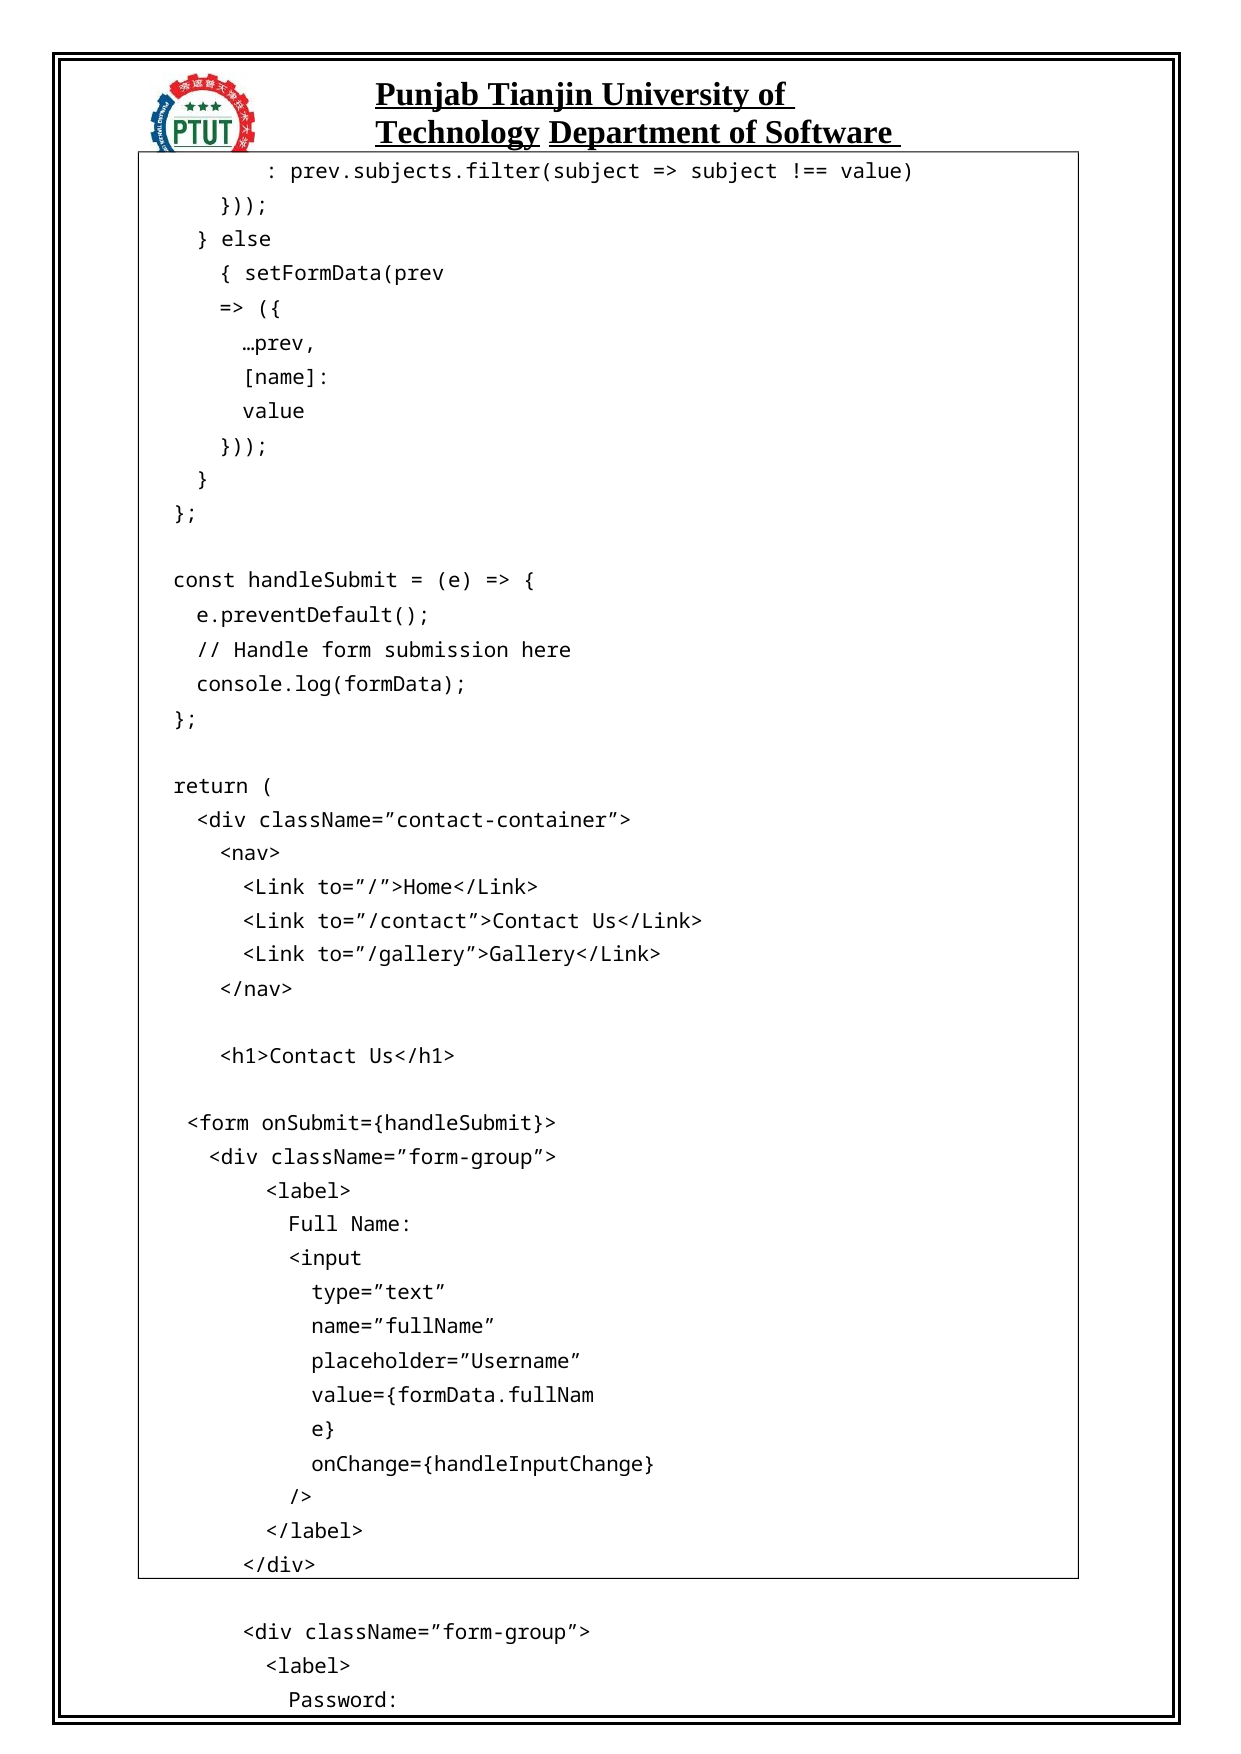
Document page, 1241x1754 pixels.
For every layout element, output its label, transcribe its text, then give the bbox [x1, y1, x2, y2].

text <form onSubmit={handleSubmit}> [133, 1108, 557, 1137]
text <Link to=”/contact”>Contact Us</Link> [242, 906, 1172, 934]
text <Link to=”/gallery”>Gallery</Link> [242, 939, 1172, 968]
text …prev, [name]: value [242, 328, 384, 425]
text </label> [265, 1516, 1172, 1544]
text } [196, 464, 1172, 493]
text }; [173, 704, 1172, 732]
text return ( [173, 771, 1172, 799]
text const handleSubmit = (e) => { e.preventDefault(); [173, 566, 639, 629]
text })); [219, 431, 1172, 459]
text <div className=”form-group”> [242, 1617, 1172, 1646]
text }; [173, 498, 1172, 526]
text <h1>Contact Us</h1> [219, 1041, 1172, 1069]
text /> [288, 1482, 1172, 1511]
text <div className=”contact-container”> [196, 805, 1172, 833]
text : prev.subjects.filter(subject => subject !== value) [265, 156, 1172, 184]
text </nav> [219, 974, 1172, 1002]
text // Handle form submission here console.log(formData); [196, 635, 639, 698]
text <label> Password: [265, 1651, 408, 1714]
text })); [219, 190, 1172, 218]
text <Link to=”/”>Home</Link> [242, 872, 1172, 901]
text type=”text” name=”fullName” placeholder=”Username” value={formData.fullName} [311, 1277, 594, 1443]
text <label> [265, 1176, 1172, 1204]
text <input [288, 1243, 1172, 1272]
text </div> [242, 1550, 1172, 1578]
text onChange={handleInputChange} [311, 1449, 1172, 1477]
text } else { setFormData(prev => ({ [196, 224, 465, 321]
text <div className=”form-group”> [133, 1142, 557, 1171]
text Full Name: [288, 1209, 1172, 1238]
picture [150, 73, 255, 151]
text <nav> [219, 838, 1172, 867]
